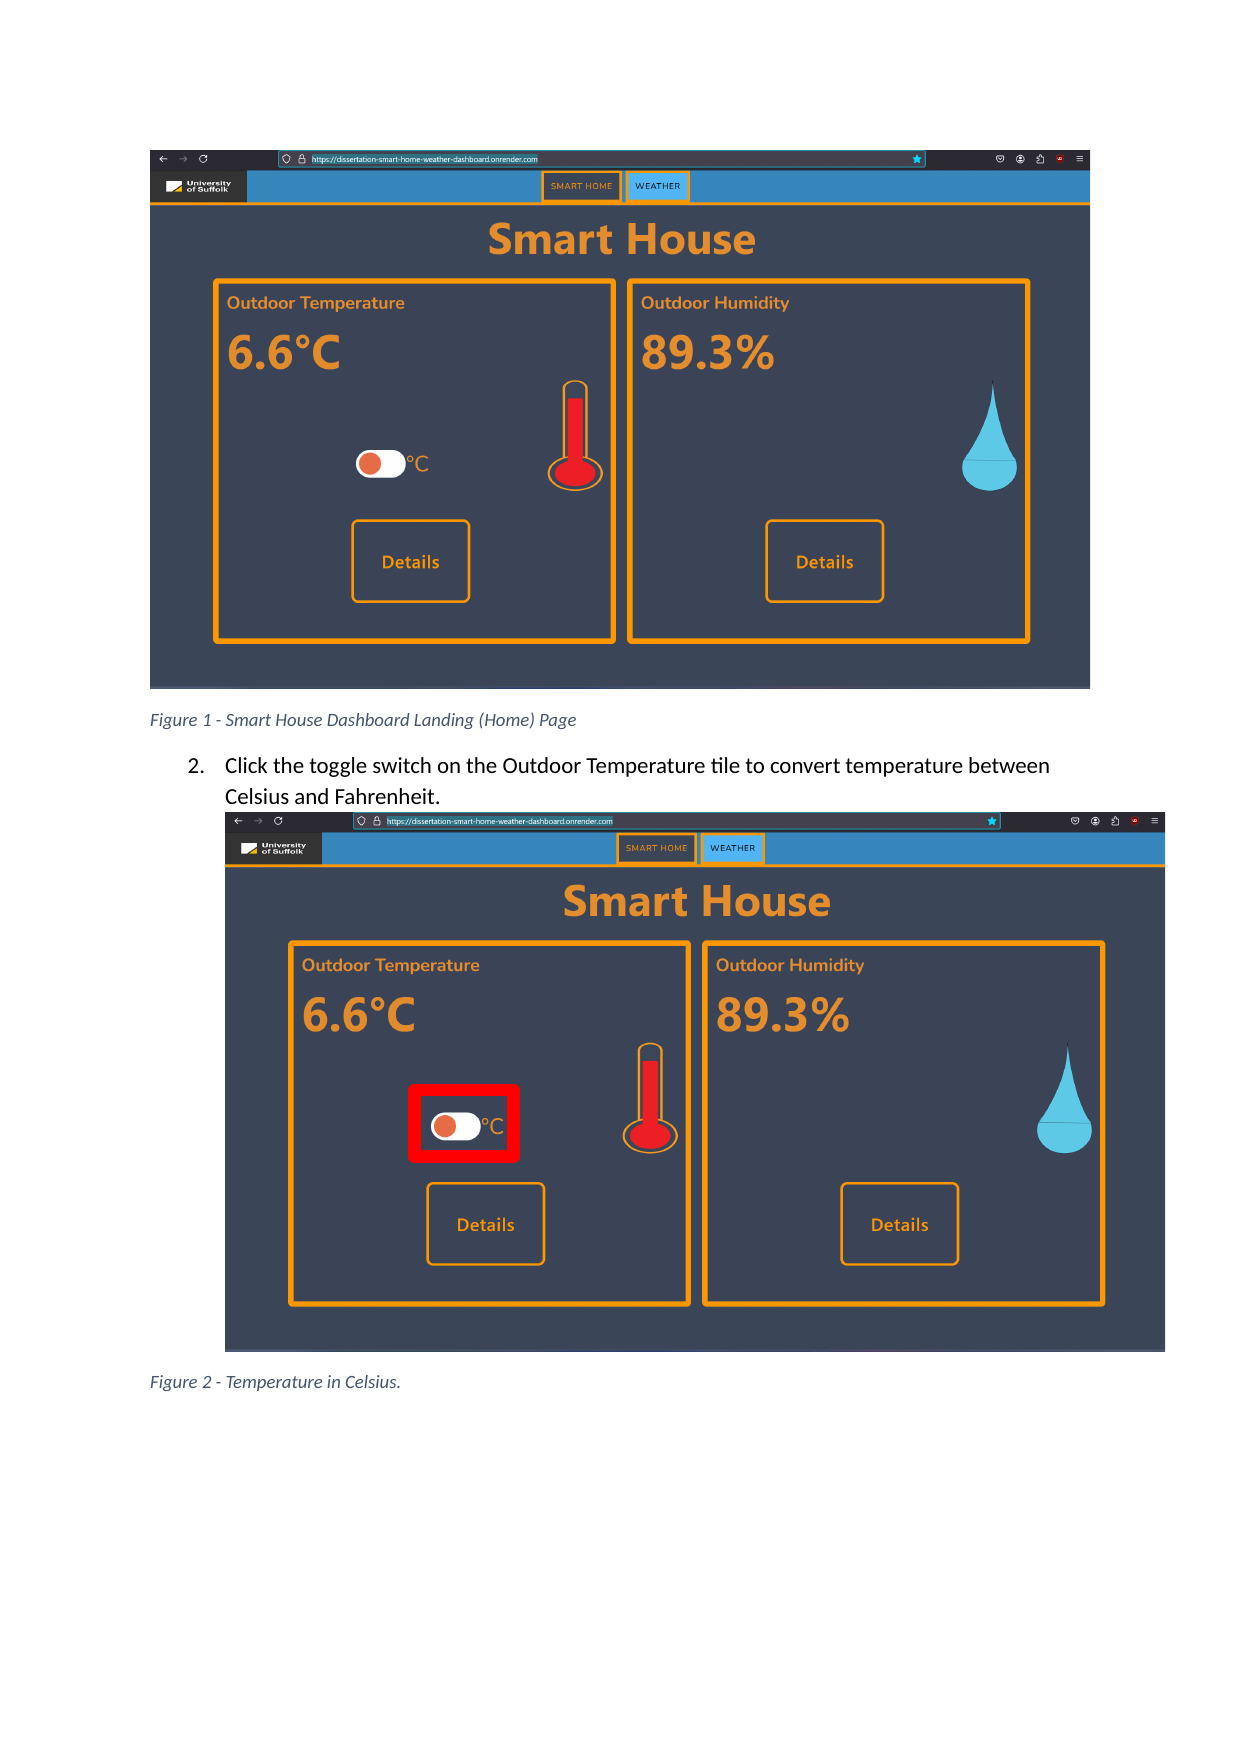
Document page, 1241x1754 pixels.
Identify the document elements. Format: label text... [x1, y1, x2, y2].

picture [225, 812, 1166, 1352]
picture [150, 150, 1091, 689]
list Click the toggle switch on the Outdoor Temperature tile to convert temperature between Celsius and Fahrenheit. [187, 752, 1090, 810]
